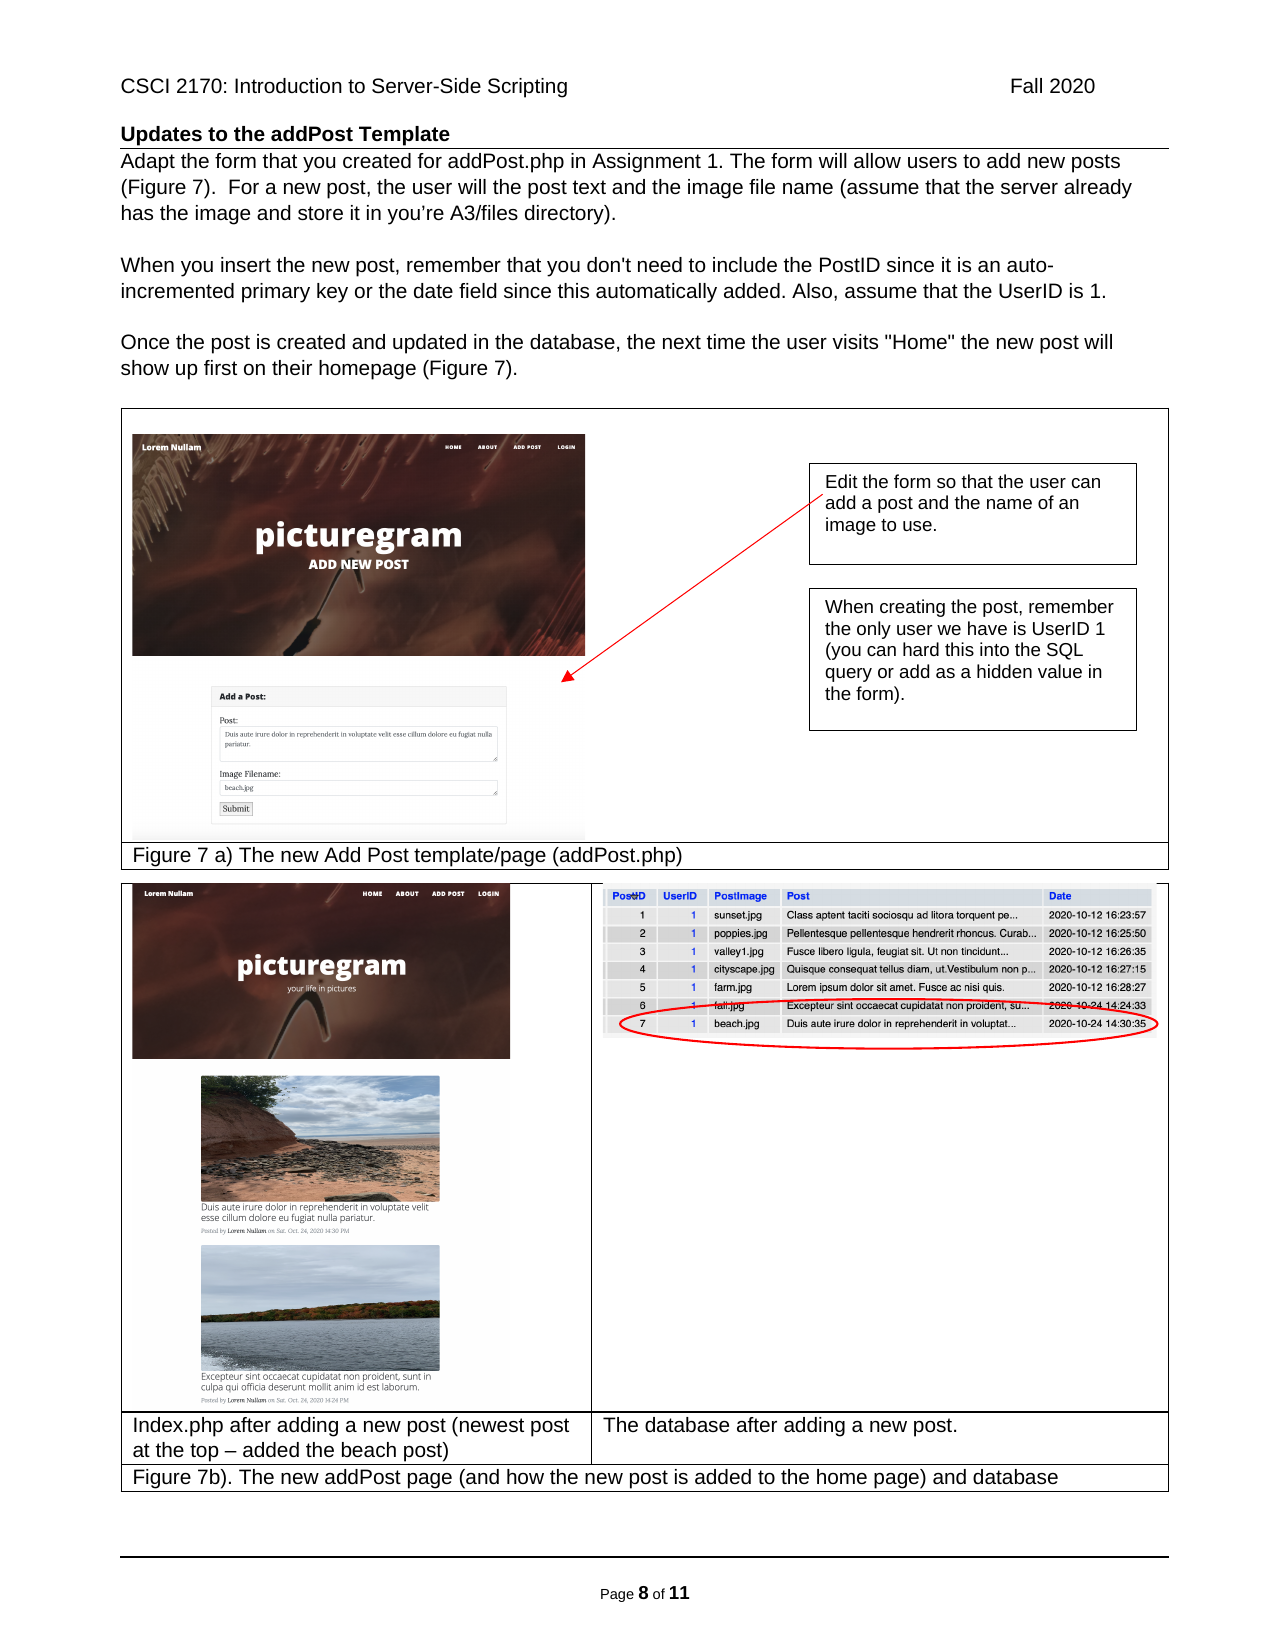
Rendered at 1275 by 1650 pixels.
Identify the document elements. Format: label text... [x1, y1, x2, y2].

picture [622, 1001, 1156, 1038]
table_header [122, 409, 1168, 842]
text Once the post is created and updated in the database, the next time the user visits "Home" the new post will show up first on their homepage (Figure 7). [120, 330, 1169, 380]
picture [1124, 1028, 1157, 1038]
table_cell The database after adding a new post. [592, 1413, 1168, 1464]
picture [132, 434, 586, 840]
table_header [592, 884, 1168, 1411]
text When you insert the new post, remember that you don't need to include the PostID since it is an auto-incremented primary key or the date field since this automatically added. Also, assume that the UserID is 1. [120, 253, 1169, 302]
table_cell Figure 7 a) The new Add Post template/page (addPost.php) [122, 843, 1168, 869]
table_cell Figure 7b). The new addPost page (and how the new post is added to the home page) and database [122, 1465, 1168, 1491]
picture [132, 883, 511, 1410]
table_cell Index.php after adding a new post (newest post at the top – added the beach post) [122, 1413, 591, 1464]
table_header [122, 884, 591, 1411]
text Updates to the addPost Template [120, 122, 1169, 148]
text Adapt the form that you created for addPost.php in Assignment 1. The form will allow users to add new posts (Figure 7). For a new post, the user will the post text and the image file name (assume that the server already has the image and store it in you’re A3/files directory). [120, 149, 1169, 225]
picture [602, 883, 1157, 1038]
